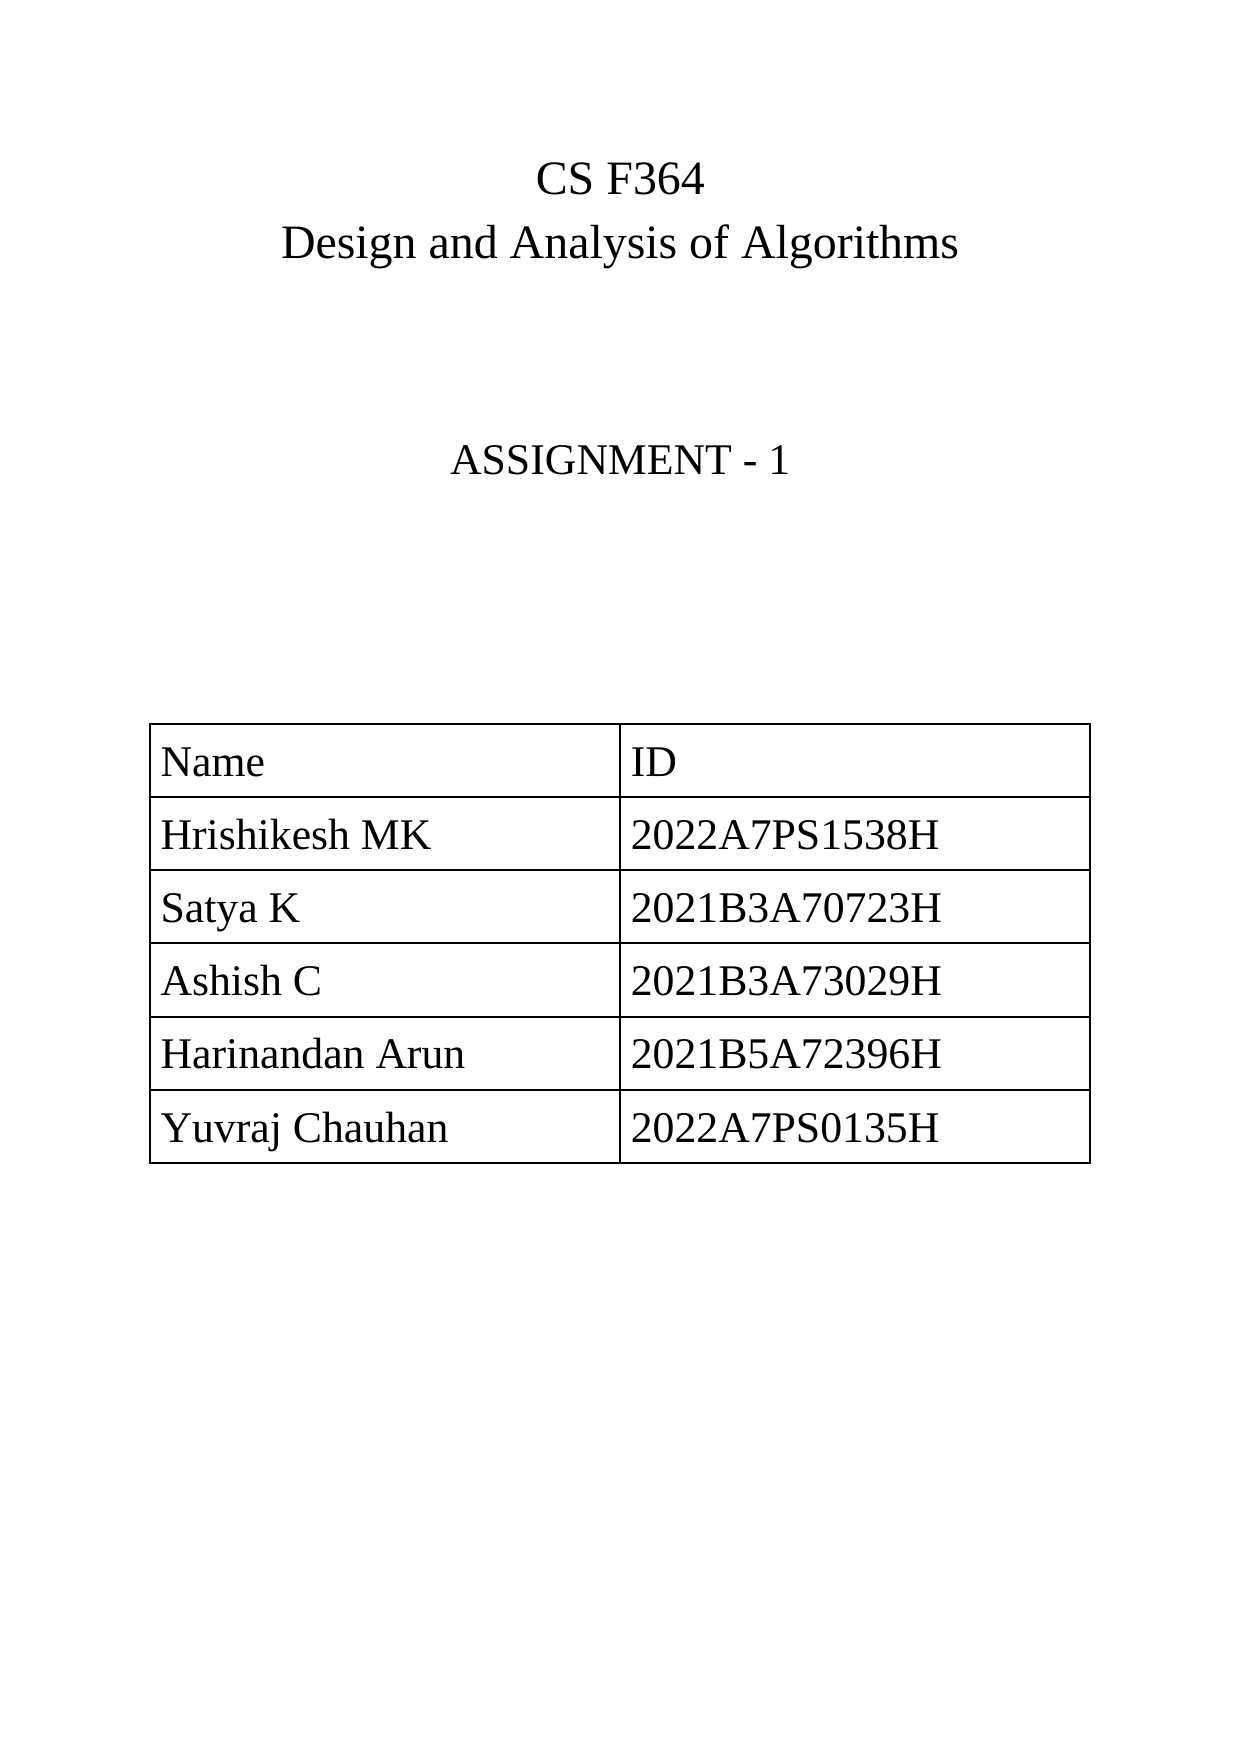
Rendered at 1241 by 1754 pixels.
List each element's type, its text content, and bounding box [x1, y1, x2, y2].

table_cell Hrishikesh MK [151, 798, 619, 869]
table_cell Harinandan Arun [151, 1018, 619, 1089]
text Design and Analysis of Algorithms [150, 213, 1090, 268]
table_cell 2022A7PS1538H [621, 798, 1089, 869]
text CS F364 [150, 150, 1090, 205]
table_cell 2021B5A72396H [621, 1018, 1089, 1089]
table_cell 2022A7PS0135H [621, 1091, 1089, 1162]
table_cell Yuvraj Chauhan [151, 1091, 619, 1162]
table_header Name [151, 725, 619, 796]
table_cell 2021B3A70723H [621, 871, 1089, 942]
text ASSIGNMENT - 1 [150, 433, 1090, 484]
table_cell Satya K [151, 871, 619, 942]
table_header ID [621, 725, 1089, 796]
table_cell 2021B3A73029H [621, 944, 1089, 1016]
table_cell Ashish C [151, 944, 619, 1016]
